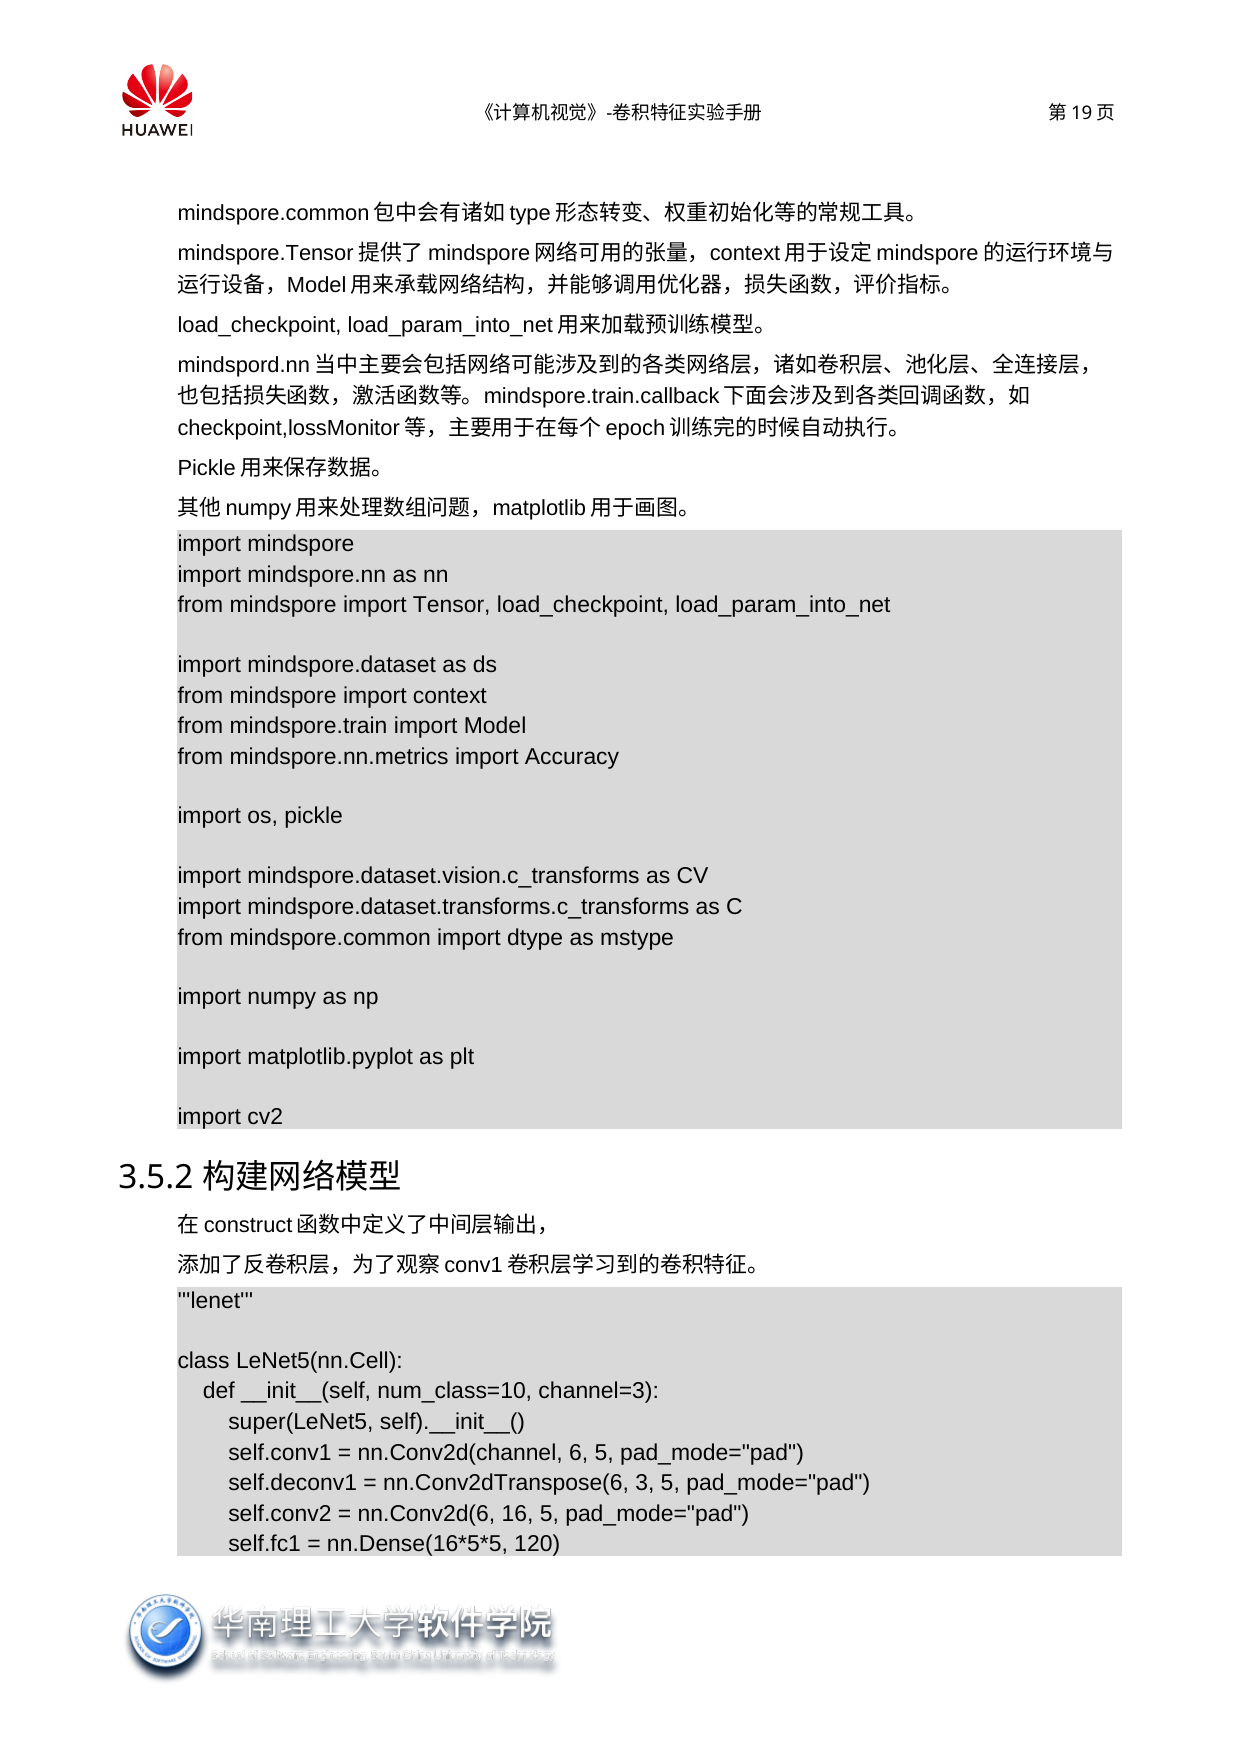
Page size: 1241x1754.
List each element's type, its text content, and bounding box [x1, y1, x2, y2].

text from mindspore.common import dtype as mstype [177, 923, 1122, 950]
text self.conv2 = nn.Conv2d(6, 16, 5, pad_mode="pad") [177, 1499, 1122, 1526]
text from mindspore.train import Model [177, 712, 1122, 738]
text import numpy as np [177, 983, 1122, 1010]
text from mindspore import context [177, 682, 1122, 708]
text self.deconv1 = nn.Conv2dTranspose(6, 3, 5, pad_mode="pad") [177, 1469, 1122, 1495]
picture [127, 1594, 557, 1672]
text 在construct函数中定义了中间层输出， [177, 1207, 1122, 1239]
text import mindspore.dataset as ds [177, 651, 1122, 677]
text super(LeNet5, self).__init__() [177, 1408, 1122, 1434]
text Pickle用来保存数据。 [177, 450, 1122, 482]
text mindspore.common包中会有诸如type形态转变、权重初始化等的常规工具。 [177, 195, 1122, 227]
text from mindspore import Tensor, load_checkpoint, load_param_into_net [177, 591, 1122, 617]
text '''lenet''' [177, 1287, 1122, 1313]
text import mindspore.dataset.vision.c_transforms as CV [177, 862, 1122, 889]
subtitle 构建网络模型 [118, 1150, 1122, 1199]
text import cv2 [177, 1103, 1122, 1129]
text import mindspore [177, 530, 1122, 556]
text import os, pickle [177, 802, 1122, 829]
text 添加了反卷积层，为了观察conv1卷积层学习到的卷积特征。 [177, 1247, 1122, 1279]
text from mindspore.nn.metrics import Accuracy [177, 743, 1122, 769]
text import mindspore.nn as nn [177, 561, 1122, 587]
text class LeNet5(nn.Cell): [177, 1347, 1122, 1373]
text load_checkpoint, load_param_into_net用来加载预训练模型。 [177, 307, 1122, 338]
text mindspore.Tensor提供了mindspore网络可用的张量，context用于设定mindspore的运行环境与运行设备，Model用来承载网络结构，并能够调用优化器，损失函数，评价指标。 [177, 235, 1122, 298]
text mindspord.nn当中主要会包括网络可能涉及到的各类网络层，诸如卷积层、池化层、全连接层，也包括损失函数，激活函数等。mindspore.train.callback下面会涉及到各类回调函数，如checkpoint,lossMonitor等，主要用于在每个epoch训练完的时候自动执行。 [177, 347, 1122, 442]
text self.fc1 = nn.Dense(16*5*5, 120) [177, 1530, 1122, 1556]
text import matplotlib.pyplot as plt [177, 1043, 1122, 1069]
text import mindspore.dataset.transforms.c_transforms as C [177, 893, 1122, 919]
text self.conv1 = nn.Conv2d(channel, 6, 5, pad_mode="pad") [177, 1438, 1122, 1465]
picture [122, 64, 193, 136]
text 其他numpy用来处理数组问题，matplotlib用于画图。 [177, 490, 1122, 522]
text def __init__(self, num_class=10, channel=3): [177, 1377, 1122, 1404]
